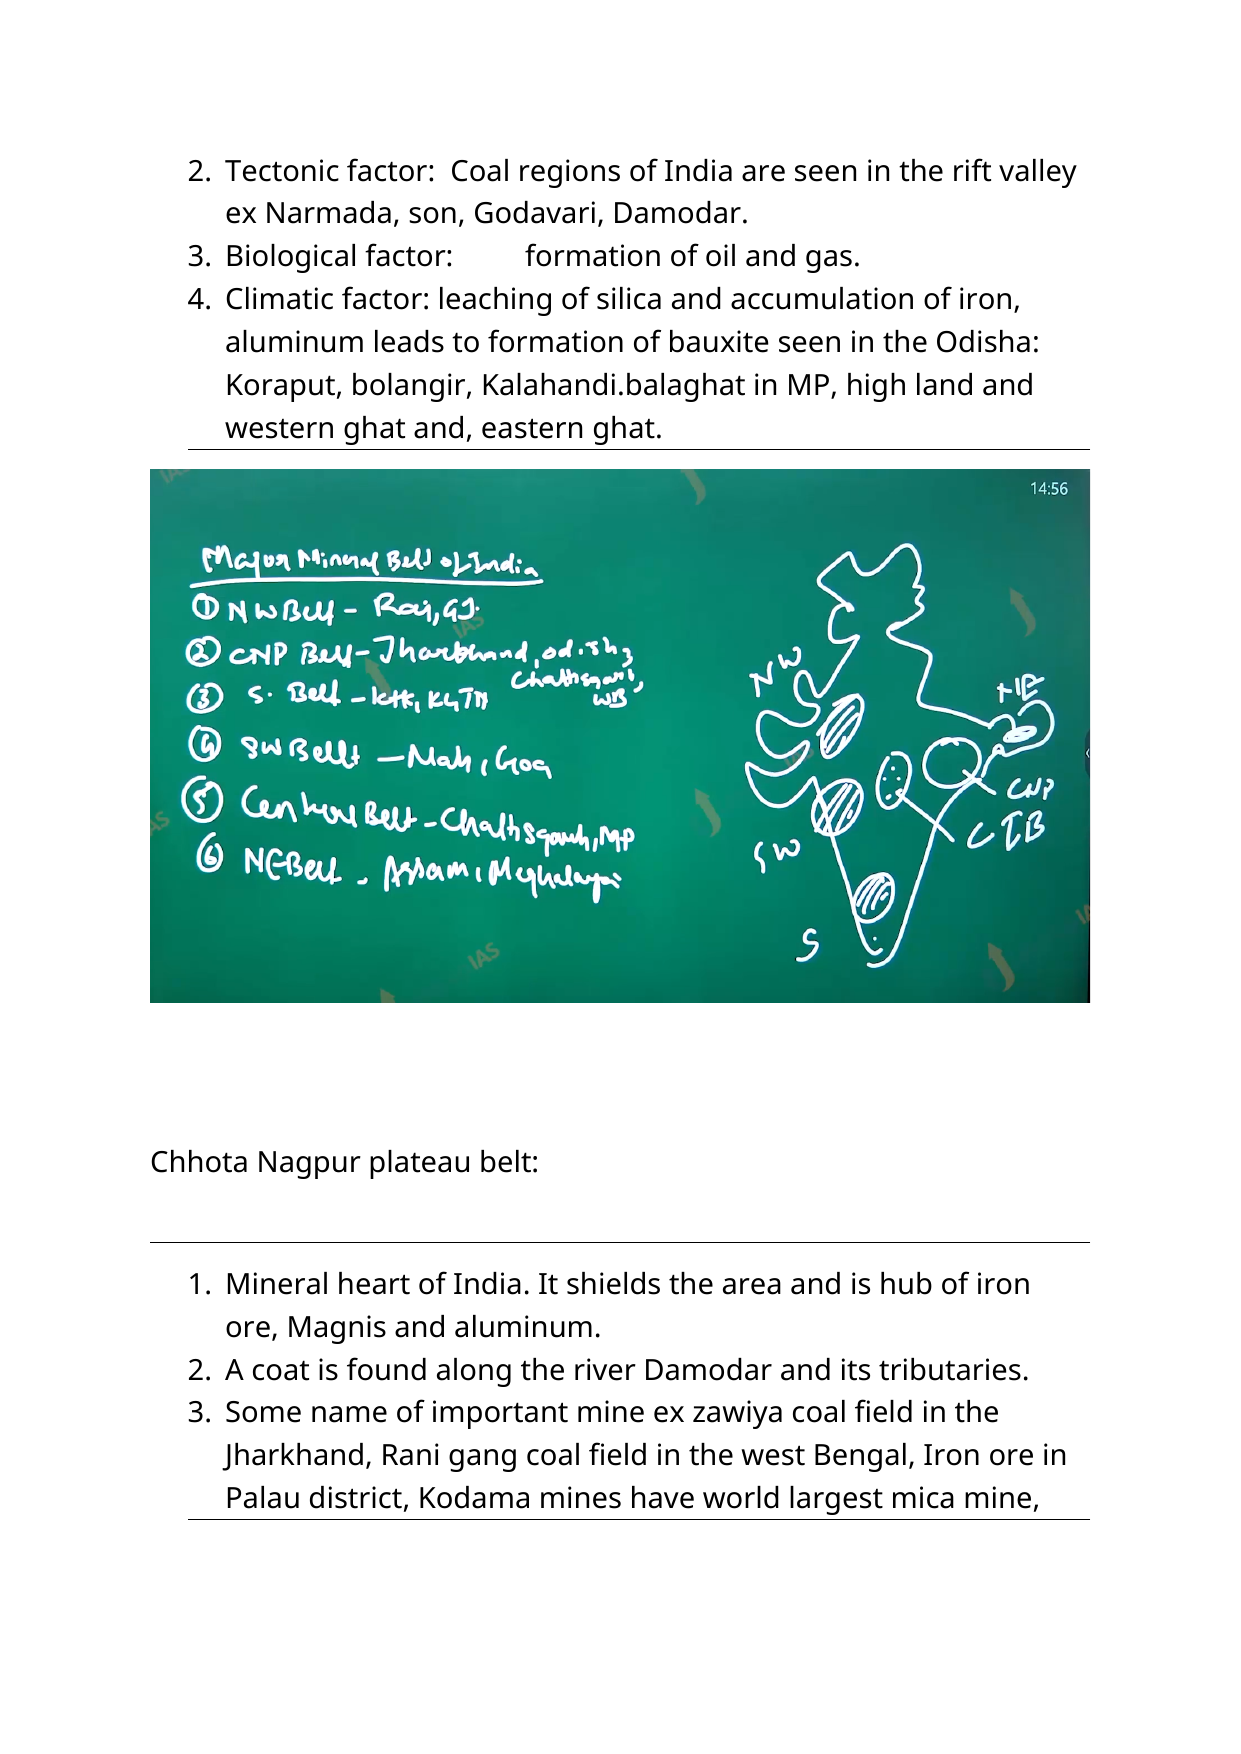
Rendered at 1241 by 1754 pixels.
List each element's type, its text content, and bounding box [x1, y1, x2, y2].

picture [150, 469, 1091, 1003]
text Chhota Nagpur plateau belt: [150, 1141, 1090, 1181]
list Tectonic factor: Coal regions of India are seen in the rift valley ex Narmada, son, Godavari, Damodar. [187, 150, 1090, 232]
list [187, 1392, 1090, 1520]
list Biological factor: formation of oil and gas. [187, 236, 1090, 275]
list Climatic factor: leaching of silica and accumulation of iron, aluminum leads to formation of bauxite seen in the Odisha: Koraput, bolangir, Kalahandi.balaghat in MP, high land and western ghat and, eastern ghat. [187, 278, 1090, 450]
list Mineral heart of India. It shields the area and is hub of iron ore, Magnis and aluminum. [187, 1263, 1090, 1346]
list A coat is found along the river Damodar and its tributaries. [187, 1349, 1090, 1389]
